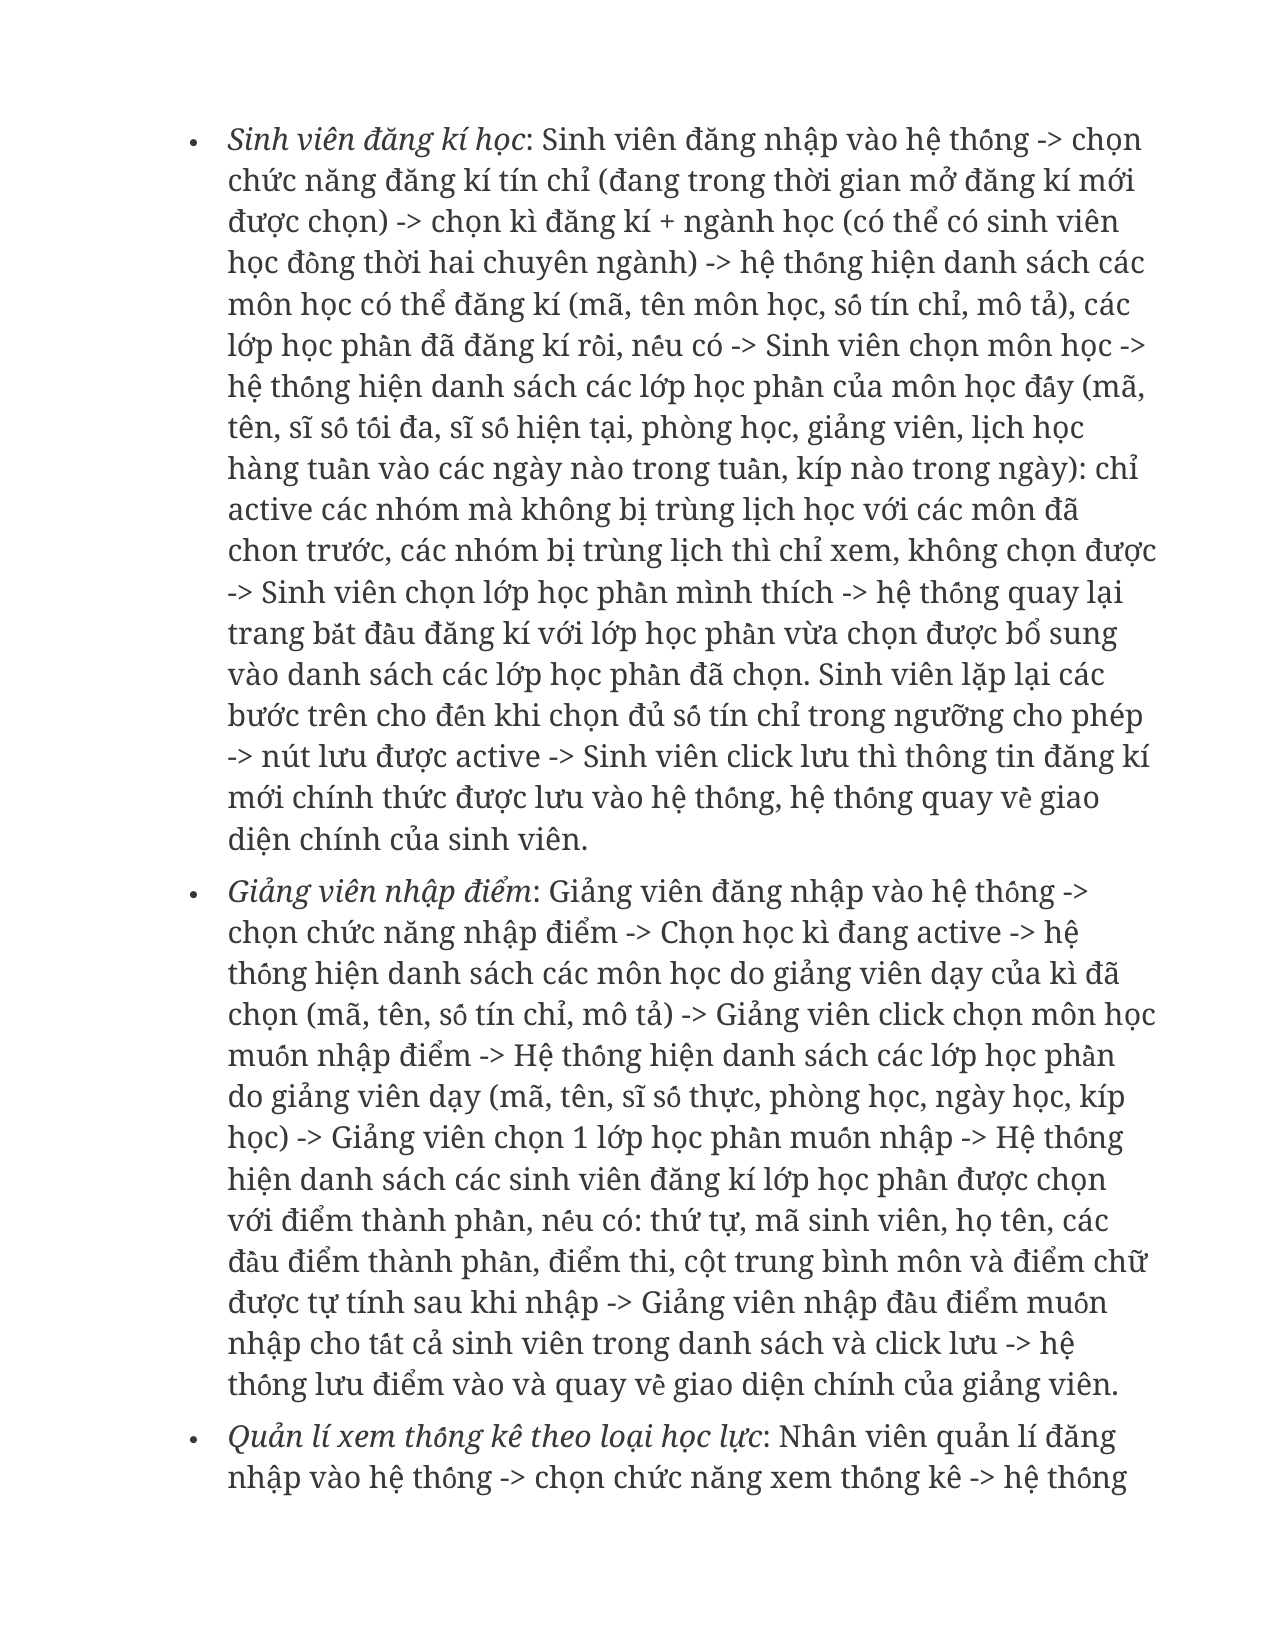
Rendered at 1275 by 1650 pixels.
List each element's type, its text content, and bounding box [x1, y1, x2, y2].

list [190, 1416, 1157, 1498]
list Sinh viên đăng kí học: Sinh viên đăng nhập vào hệ thống -> chọn chức năng đăng kí tín chỉ (đang trong thời gian mở đăng kí mới được chọn) -> chọn kì đăng kí + ngành học (có thể có sinh viên học đồng thời hai chuyên ngành) -> hệ thống hiện danh sách các môn học có thể đăng kí (mã, tên môn học, số tín chỉ, mô tả), các lớp học phần đã đăng kí rồi, nếu có -> Sinh viên chọn môn học -> hệ thống hiện danh sách các lớp học phần của môn học đấy (mã, tên, sĩ số tối đa, sĩ số hiện tại, phòng học, giảng viên, lịch học hàng tuần vào các ngày nào trong tuần, kíp nào trong ngày): chỉ active các nhóm mà không bị trùng lịch học với các môn đã chon trước, các nhóm bị trùng lịch thì chỉ xem, không chọn được -> Sinh viên chọn lớp học phần mình thích -> hệ thống quay lại trang bắt đầu đăng kí với lớp học phần vừa chọn được bổ sung vào danh sách các lớp học phần đã chọn. Sinh viên lặp lại các bước trên cho đến khi chọn đủ số tín chỉ trong ngưỡng cho phép -> nút lưu được active -> Sinh viên click lưu thì thông tin đăng kí mới chính thức được lưu vào hệ thống, hệ thống quay về giao diện chính của sinh viên. [190, 118, 1157, 859]
list Giảng viên nhập điểm: Giảng viên đăng nhập vào hệ thống -> chọn chức năng nhập điểm -> Chọn học kì đang active -> hệ thống hiện danh sách các môn học do giảng viên dạy của kì đã chọn (mã, tên, số tín chỉ, mô tả) -> Giảng viên click chọn môn học muốn nhập điểm -> Hệ thống hiện danh sách các lớp học phần do giảng viên dạy (mã, tên, sĩ số thực, phòng học, ngày học, kíp học) -> Giảng viên chọn 1 lớp học phần muốn nhập -> Hệ thống hiện danh sách các sinh viên đăng kí lớp học phần được chọn với điểm thành phần, nếu có: thứ tự, mã sinh viên, họ tên, các đầu điểm thành phần, điểm thi, cột trung bình môn và điểm chữ được tự tính sau khi nhập -> Giảng viên nhập đầu điểm muốn nhập cho tất cả sinh viên trong danh sách và click lưu -> hệ thống lưu điểm vào và quay về giao diện chính của giảng viên. [190, 870, 1157, 1404]
